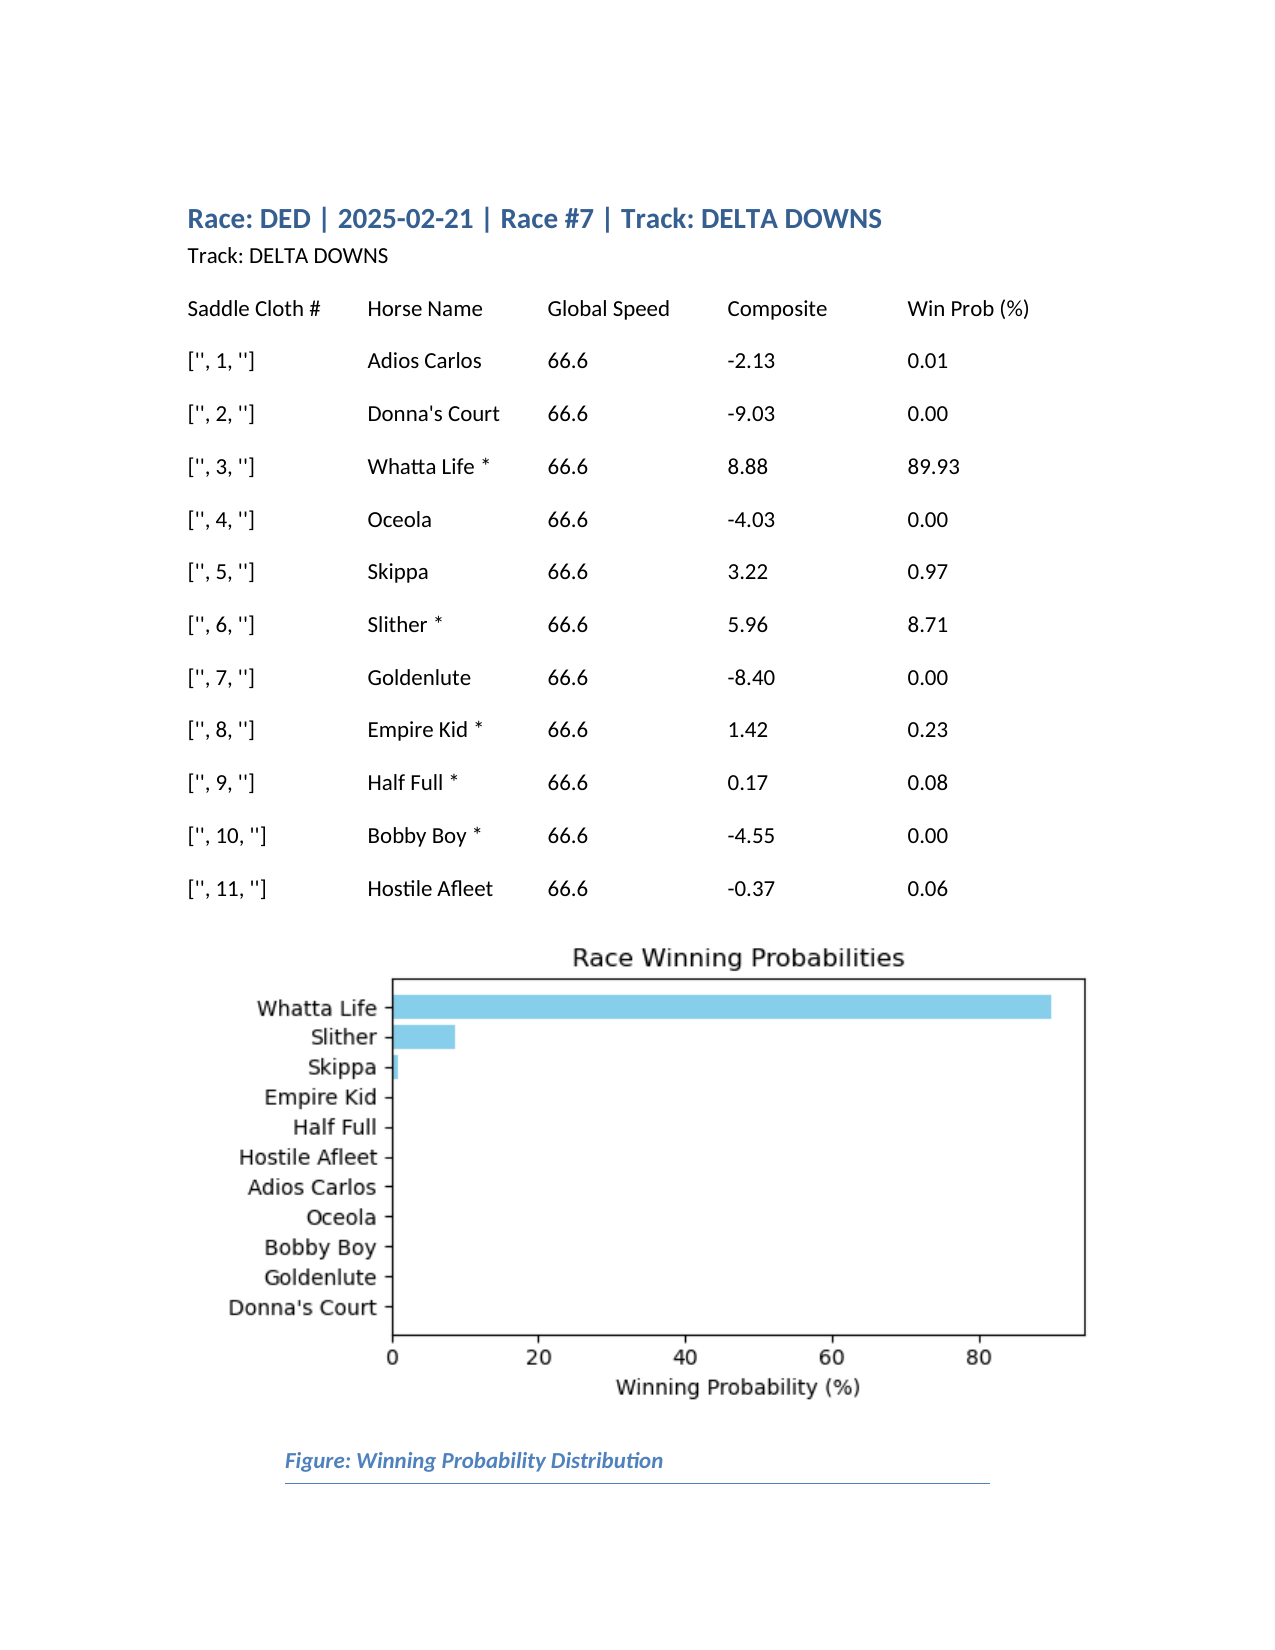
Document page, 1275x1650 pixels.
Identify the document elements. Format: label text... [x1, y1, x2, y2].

table_cell 66.6 [536, 452, 716, 505]
table_cell 8.71 [896, 610, 1076, 663]
table_cell 66.6 [536, 558, 716, 610]
table_header Win Prob (%) [896, 294, 1076, 347]
table_header Horse Name [356, 294, 536, 347]
table_cell 0.08 [896, 768, 1076, 821]
table_cell ['', 9, ''] [176, 768, 356, 821]
table_cell -4.55 [716, 821, 896, 874]
table_cell ['', 10, ''] [176, 821, 356, 874]
table_cell -8.40 [716, 663, 896, 716]
table_cell Empire Kid * [356, 716, 536, 768]
table_cell 66.6 [536, 505, 716, 557]
table_cell Whatta Life * [356, 452, 536, 505]
table_cell 1.42 [716, 716, 896, 768]
table_cell 0.17 [716, 768, 896, 821]
table_cell 0.00 [896, 663, 1076, 716]
table_cell Hostile Afleet [356, 874, 536, 926]
table_cell 66.6 [536, 347, 716, 399]
table_cell 0.23 [896, 716, 1076, 768]
table_cell 66.6 [536, 663, 716, 716]
table_cell Half Full * [356, 768, 536, 821]
table_cell ['', 5, ''] [176, 558, 356, 610]
table_cell -9.03 [716, 399, 896, 452]
table_cell 3.22 [716, 558, 896, 610]
table_cell ['', 6, ''] [176, 610, 356, 663]
table_cell 0.97 [896, 558, 1076, 610]
table_cell ['', 8, ''] [176, 716, 356, 768]
table_cell 0.00 [896, 821, 1076, 874]
table_cell Bobby Boy * [356, 821, 536, 874]
table_cell ['', 1, ''] [176, 347, 356, 399]
table_cell ['', 3, ''] [176, 452, 356, 505]
table_cell 5.96 [716, 610, 896, 663]
table_cell Skippa [356, 558, 536, 610]
table_cell 89.93 [896, 452, 1076, 505]
table_cell 0.06 [896, 874, 1076, 926]
table_header Composite [716, 294, 896, 347]
table_cell ['', 7, ''] [176, 663, 356, 716]
table_cell 66.6 [536, 821, 716, 874]
table_cell ['', 4, ''] [176, 505, 356, 557]
table_cell 0.01 [896, 347, 1076, 399]
table_header Saddle Cloth # [176, 294, 356, 347]
table_cell 66.6 [536, 610, 716, 663]
subtitle Race: DED | 2025-02-21 | Race #7 | Track: DELTA DOWNS [187, 200, 1087, 236]
table_cell -4.03 [716, 505, 896, 557]
table_cell 66.6 [536, 716, 716, 768]
table_cell ['', 11, ''] [176, 874, 356, 926]
table_cell Adios Carlos [356, 347, 536, 399]
text Figure: Winning Probability Distribution [285, 1446, 990, 1483]
table_cell Goldenlute [356, 663, 536, 716]
table_cell 66.6 [536, 768, 716, 821]
table_cell Oceola [356, 505, 536, 557]
table_cell 8.88 [716, 452, 896, 505]
table_cell 66.6 [536, 874, 716, 926]
table_cell Slither * [356, 610, 536, 663]
table_cell 66.6 [536, 399, 716, 452]
text Track: DELTA DOWNS [187, 241, 1087, 269]
table_cell -2.13 [716, 347, 896, 399]
picture [206, 926, 1107, 1422]
table_cell 0.00 [896, 505, 1076, 557]
table_cell Donna's Court [356, 399, 536, 452]
table_cell 0.00 [896, 399, 1076, 452]
table_header Global Speed [536, 294, 716, 347]
table_cell -0.37 [716, 874, 896, 926]
table_cell ['', 2, ''] [176, 399, 356, 452]
